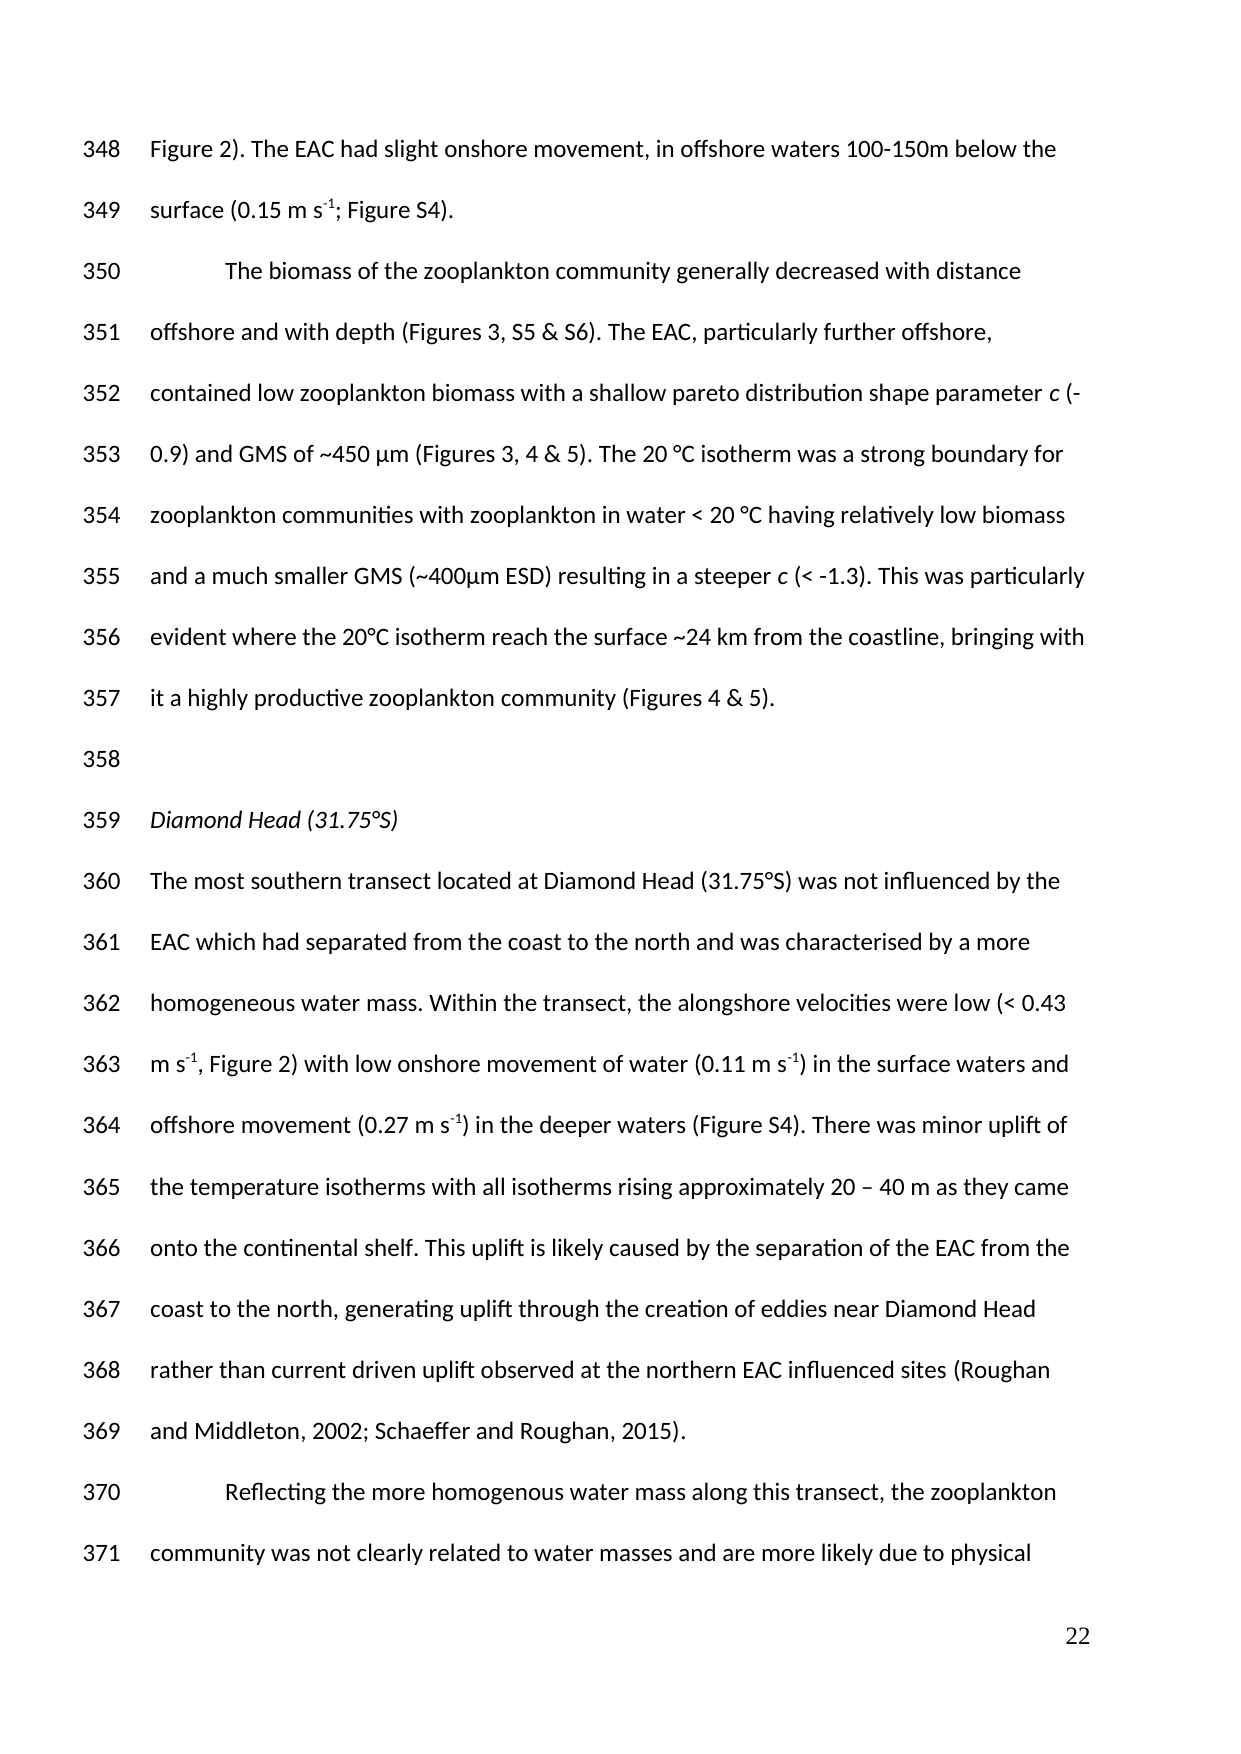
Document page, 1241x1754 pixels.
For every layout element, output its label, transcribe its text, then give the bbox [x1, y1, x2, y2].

text Diamond Head (31.75°S) [150, 804, 1090, 835]
text The most southern transect located at Diamond Head (31.75°S) was not influenced by the EAC which had separated from the coast to the north and was characterised by a more homogeneous water mass. Within the transect, the alongshore velocities were low (< 0.43 m s-1, Figure 2) with low onshore movement of water (0.11 m s-1) in the surface waters and offshore movement (0.27 m s-1) in the deeper waters (Figure S4). There was minor uplift of the temperature isotherms with all isotherms rising approximately 20 – 40 m as they came onto the continental shelf. This uplift is likely caused by the separation of the EAC from the coast to the north, generating uplift through the creation of eddies near Diamond Head rather than current driven uplift observed at the northern EAC influenced sites (Roughan and Middleton, 2002; Schaeffer and Roughan, 2015). [150, 865, 1090, 1445]
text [150, 133, 1090, 224]
text The biomass of the zooplankton community generally decreased with distance offshore and with depth (Figures 3, S5 & S6). The EAC, particularly further offshore, contained low zooplankton biomass with a shallow pareto distribution shape parameter c (-0.9) and GMS of ~450 µm (Figures 3, 4 & 5). The 20 °C isotherm was a strong boundary for zooplankton communities with zooplankton in water < 20 °C having relatively low biomass and a much smaller GMS (~400µm ESD) resulting in a steeper c (< -1.3). This was particularly evident where the 20°C isotherm reach the surface ~24 km from the coastline, bringing with it a highly productive zooplankton community (Figures 4 & 5). [150, 255, 1090, 713]
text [150, 1476, 1090, 1567]
